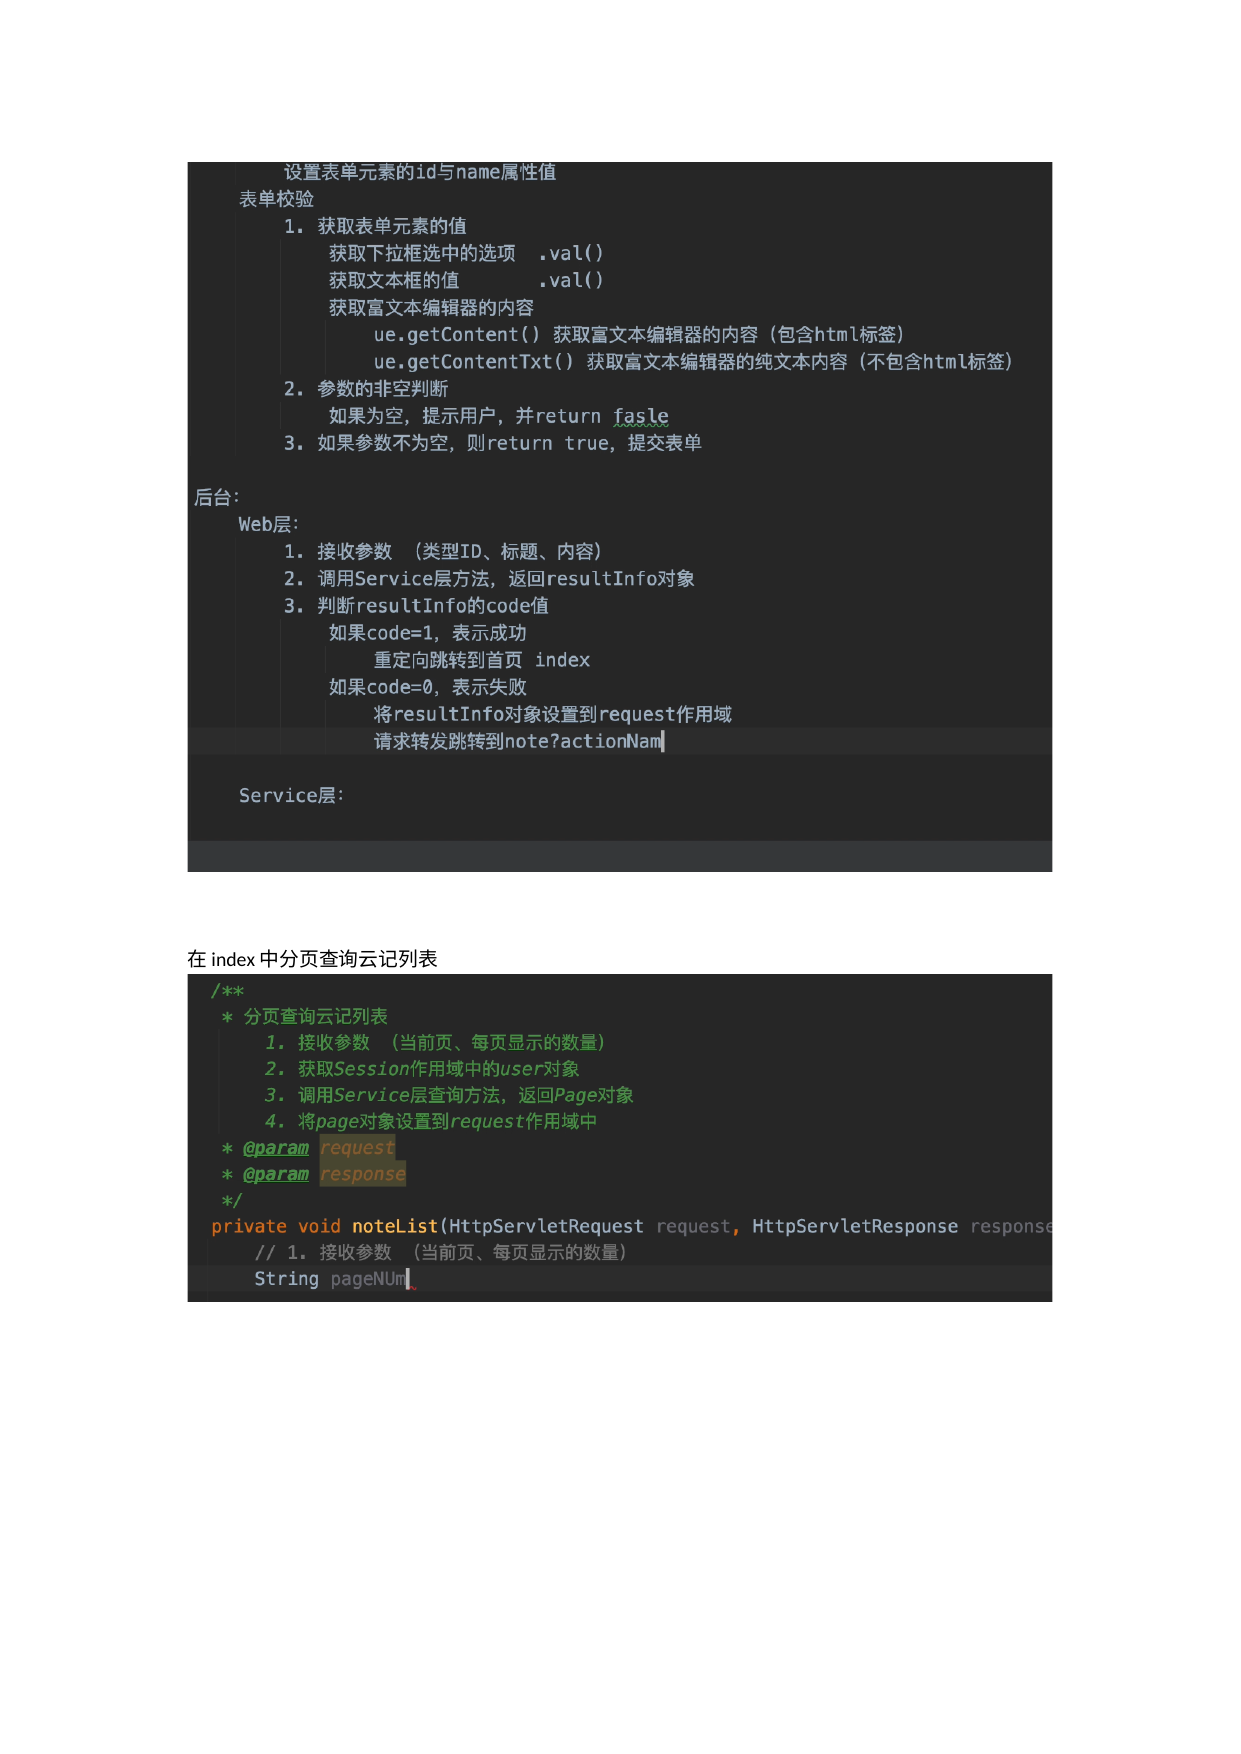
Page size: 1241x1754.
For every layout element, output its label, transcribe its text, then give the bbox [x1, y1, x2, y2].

picture [187, 162, 1053, 872]
text 在index 中分页查询云记列表 [187, 942, 1053, 974]
picture [187, 974, 1053, 1302]
